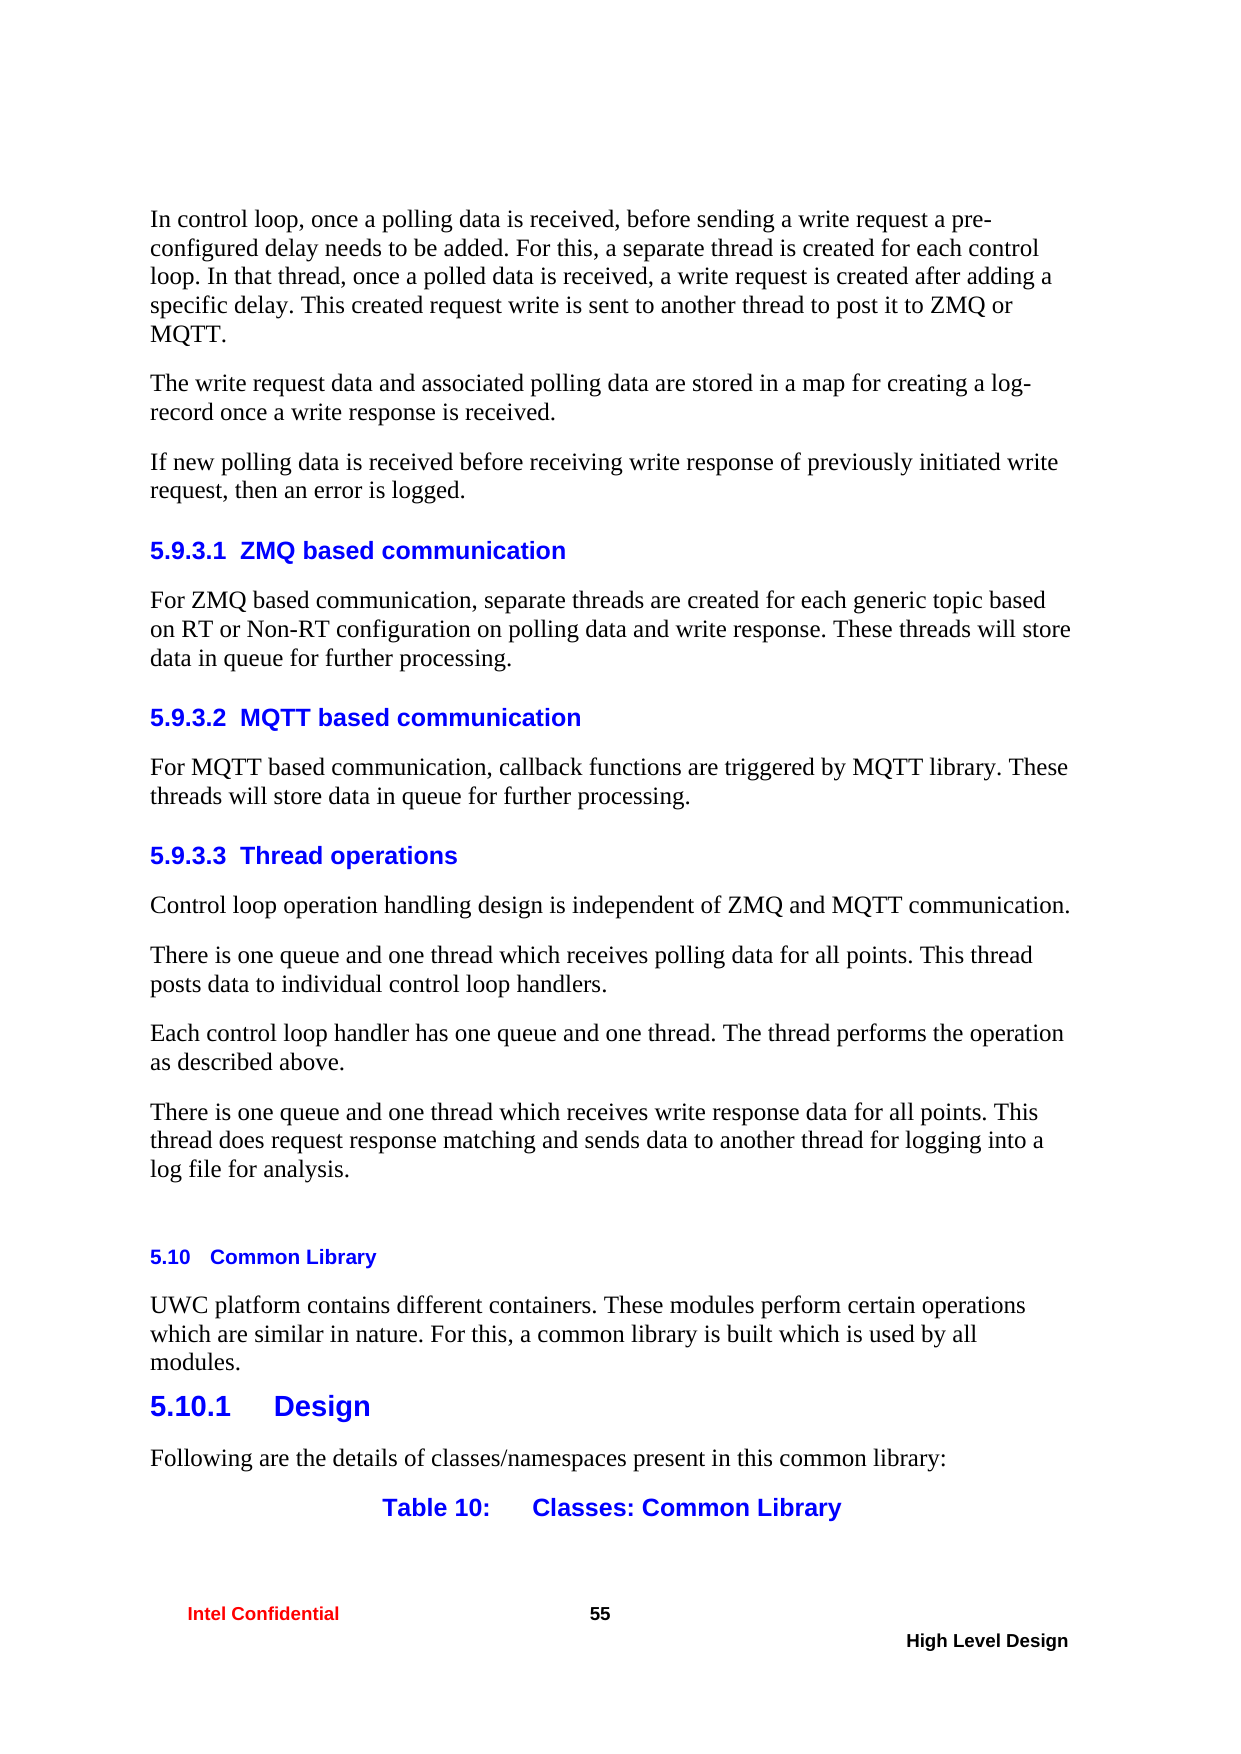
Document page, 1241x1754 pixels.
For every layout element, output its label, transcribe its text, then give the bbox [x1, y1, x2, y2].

text UWC platform contains different containers. These modules perform certain operations which are similar in nature. For this, a common library is built which is used by all modules. [150, 1290, 1074, 1376]
text For MQTT based communication, callback functions are triggered by MQTT library. These threads will store data in queue for further processing. [150, 752, 1074, 810]
text The write request data and associated polling data are stored in a map for creating a log-record once a write response is received. [150, 368, 1074, 426]
subtitle Design [150, 1389, 1074, 1422]
text There is one queue and one thread which receives polling data for all points. This thread posts data to individual control loop handlers. [150, 940, 1074, 998]
text For ZMQ based communication, separate threads are created for each generic topic based on RT or Non-RT configuration on polling data and write response. These threads will store data in queue for further processing. [150, 585, 1074, 671]
subtitle Thread operations [150, 841, 1074, 870]
text Following are the details of classes/namespaces present in this common library: [150, 1443, 1074, 1472]
text If new polling data is received before receiving write response of previously initiated write request, then an error is logged. [150, 447, 1074, 504]
text In control loop, once a polling data is received, before sending a write request a pre-configured delay needs to be added. For this, a separate thread is created for each control loop. In that thread, once a polled data is received, a write request is created after adding a specific delay. This created request write is sent to another thread to post it to ZMQ or MQTT. [150, 204, 1074, 348]
subtitle MQTT based communication [150, 703, 1074, 731]
text Each control loop handler has one queue and one thread. The thread performs the operation as described above. [150, 1018, 1074, 1076]
text There is one queue and one thread which receives write response data for all points. This thread does request response matching and sends data to another thread for logging into a log file for analysis. [150, 1097, 1074, 1183]
text Control loop operation handling design is independent of ZMQ and MQTT communication. [150, 891, 1074, 919]
subtitle Common Library [150, 1245, 1074, 1269]
subtitle ZMQ based communication [150, 536, 1074, 564]
